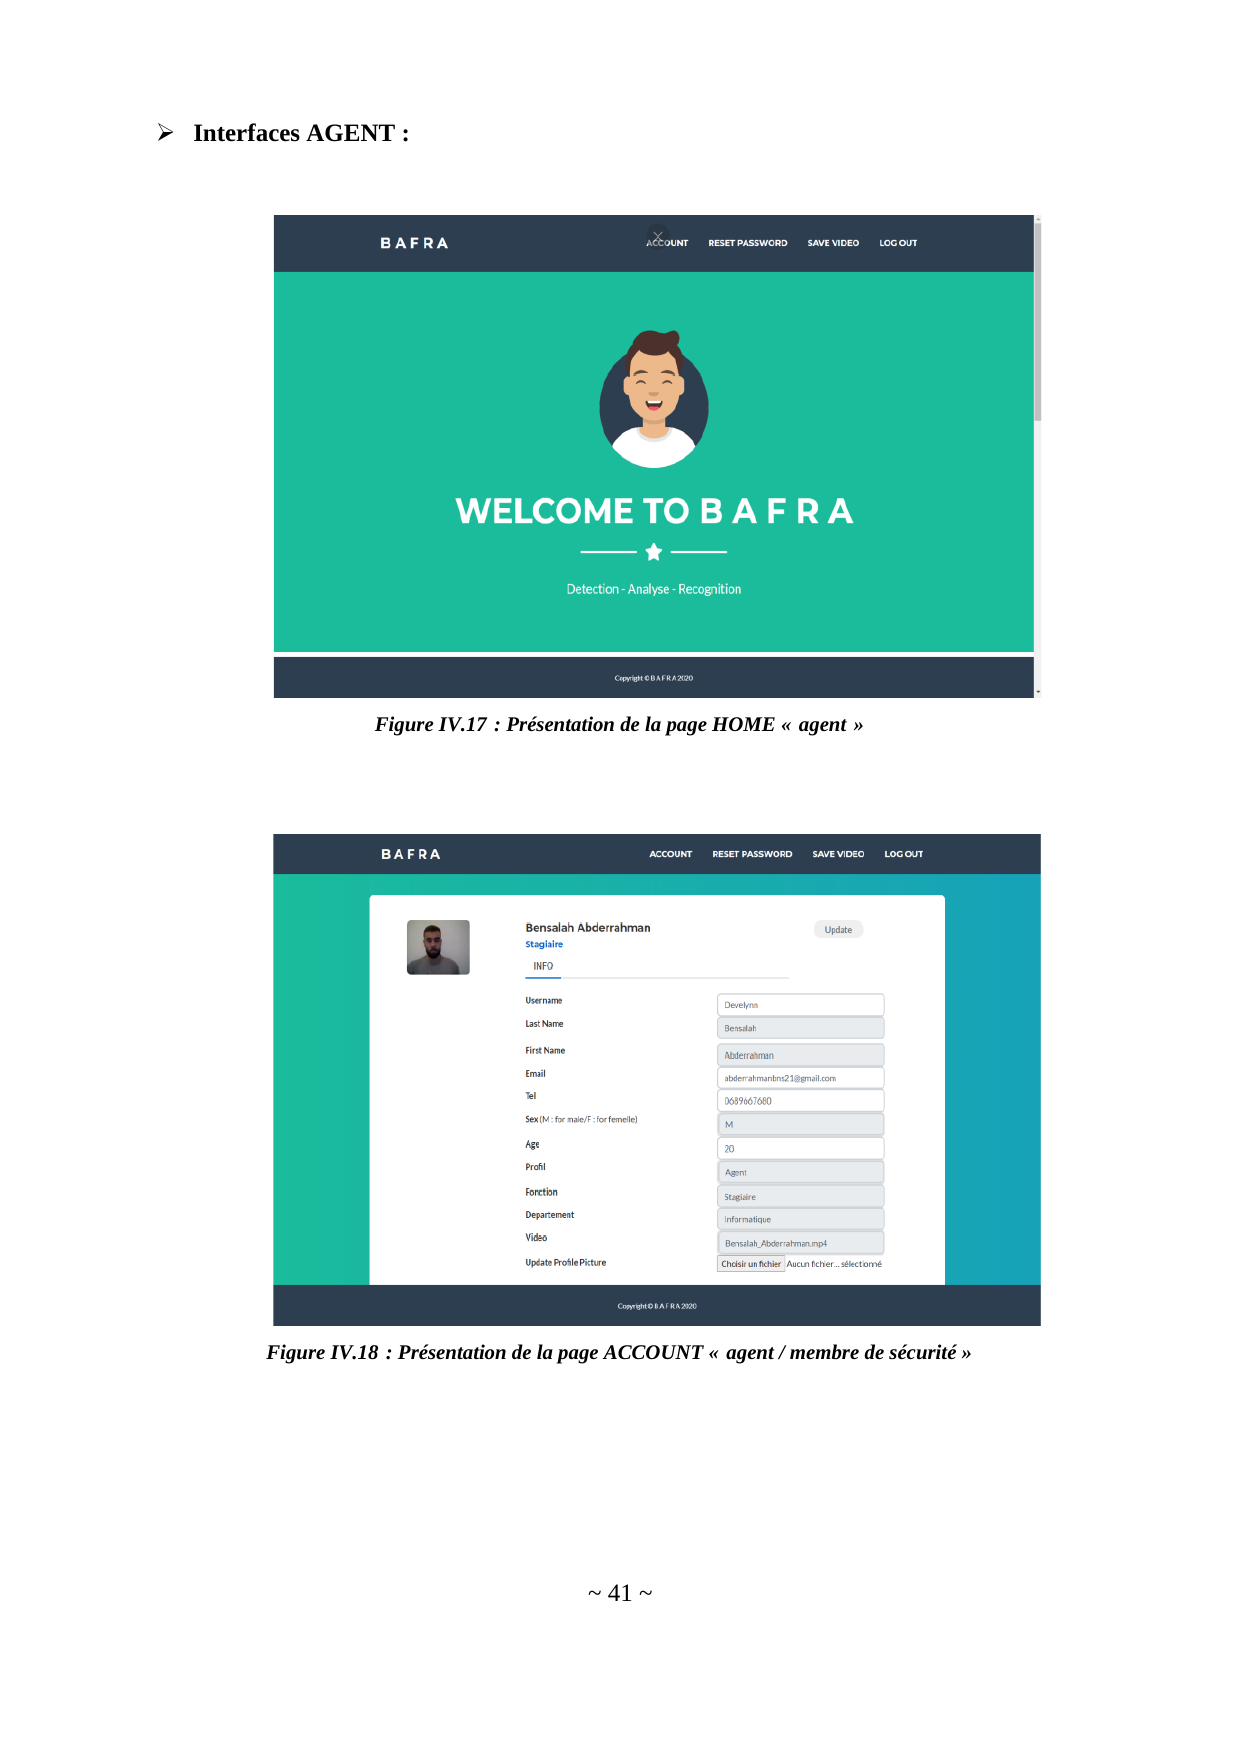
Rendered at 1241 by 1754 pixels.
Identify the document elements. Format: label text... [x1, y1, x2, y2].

picture [273, 215, 1042, 698]
text Figure IV.18 : Présentation de la page ACCOUNT « agent / membre de sécurité » [118, 1339, 1122, 1364]
subtitle Interfaces AGENT : [156, 118, 1122, 147]
picture [273, 834, 1041, 1326]
text Figure IV.17 : Présentation de la page HOME « agent » [118, 712, 1122, 736]
